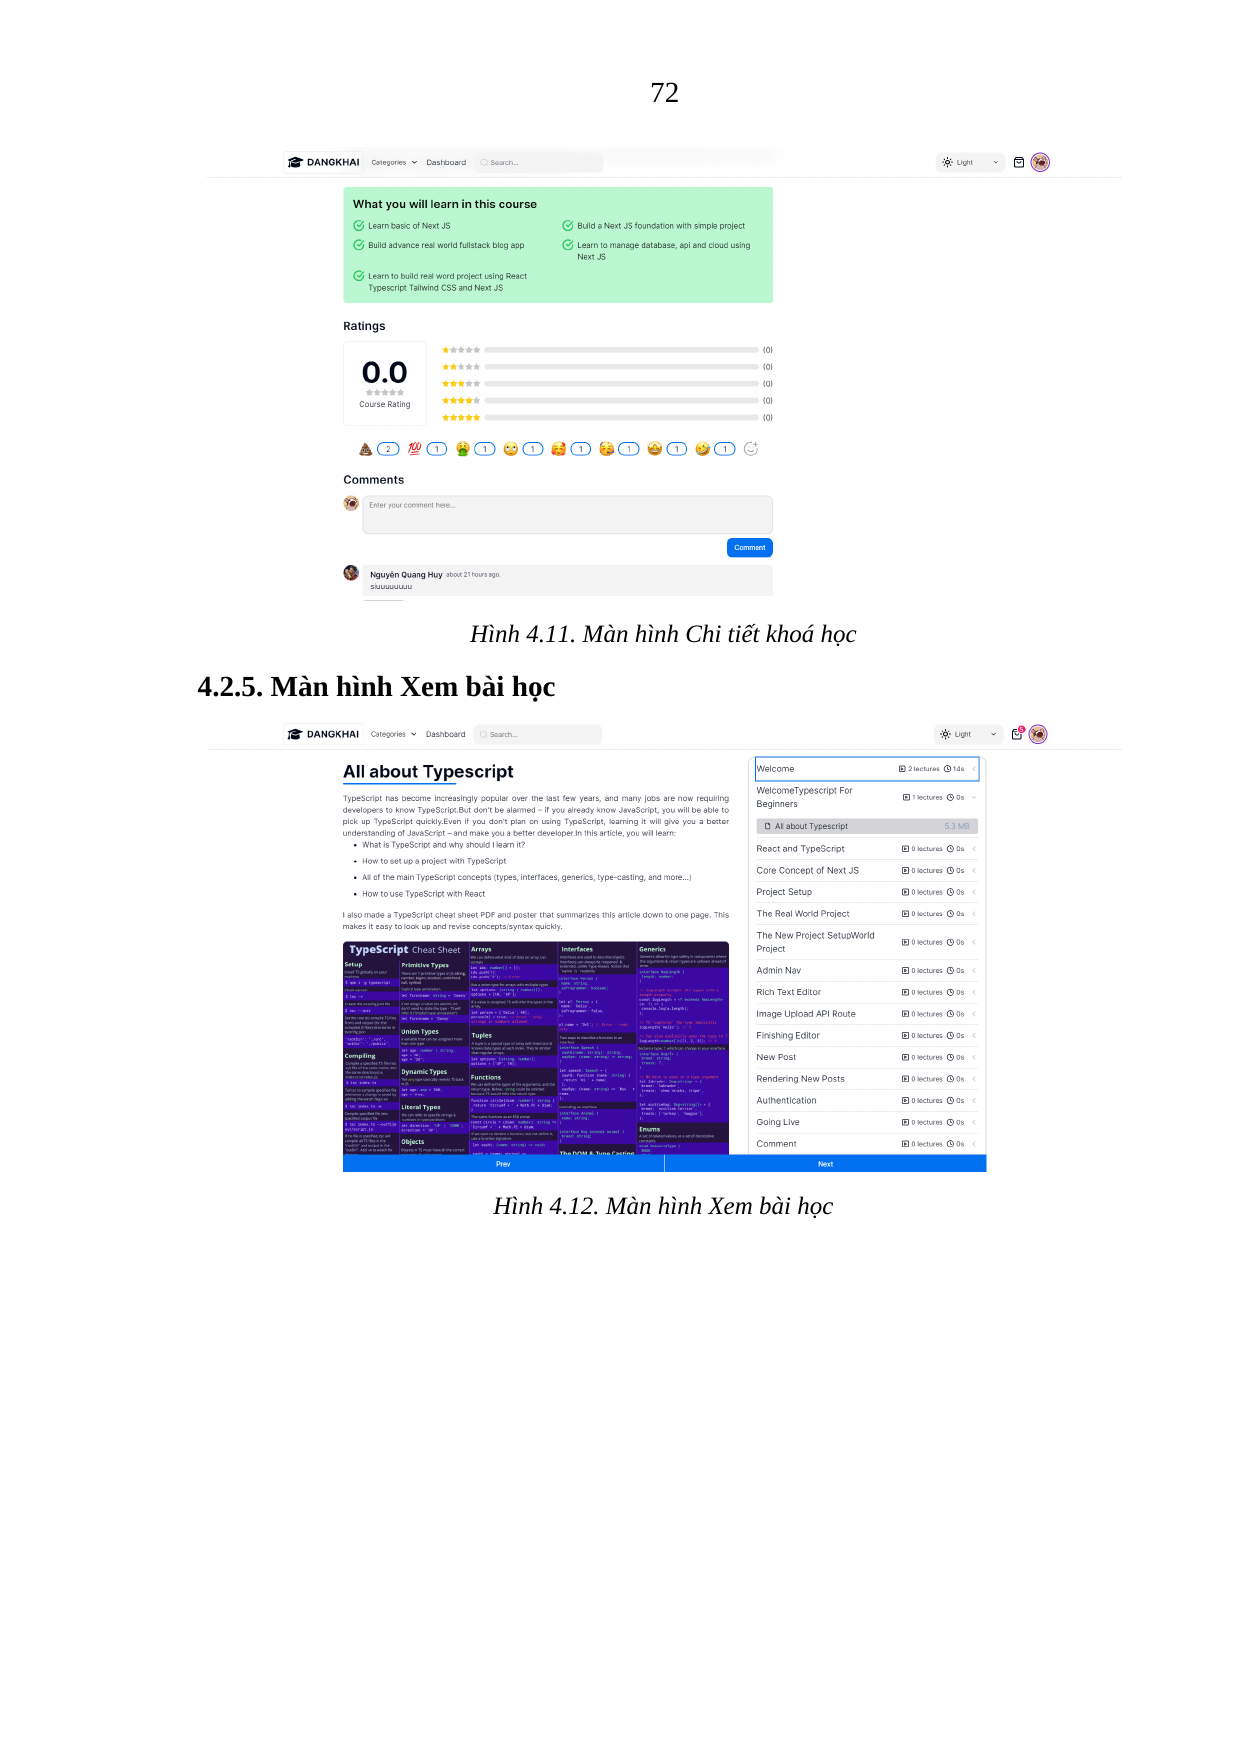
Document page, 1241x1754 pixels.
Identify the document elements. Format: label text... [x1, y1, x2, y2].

text Hình 4.11. Màn hình Chi tiết khoá học [207, 619, 1122, 648]
subtitle 4.2.5. Màn hình Xem bài học [197, 669, 1122, 703]
text Hình 4.12. Màn hình Xem bài học [207, 1191, 1122, 1220]
picture [206, 719, 1123, 1172]
picture [206, 147, 1123, 601]
